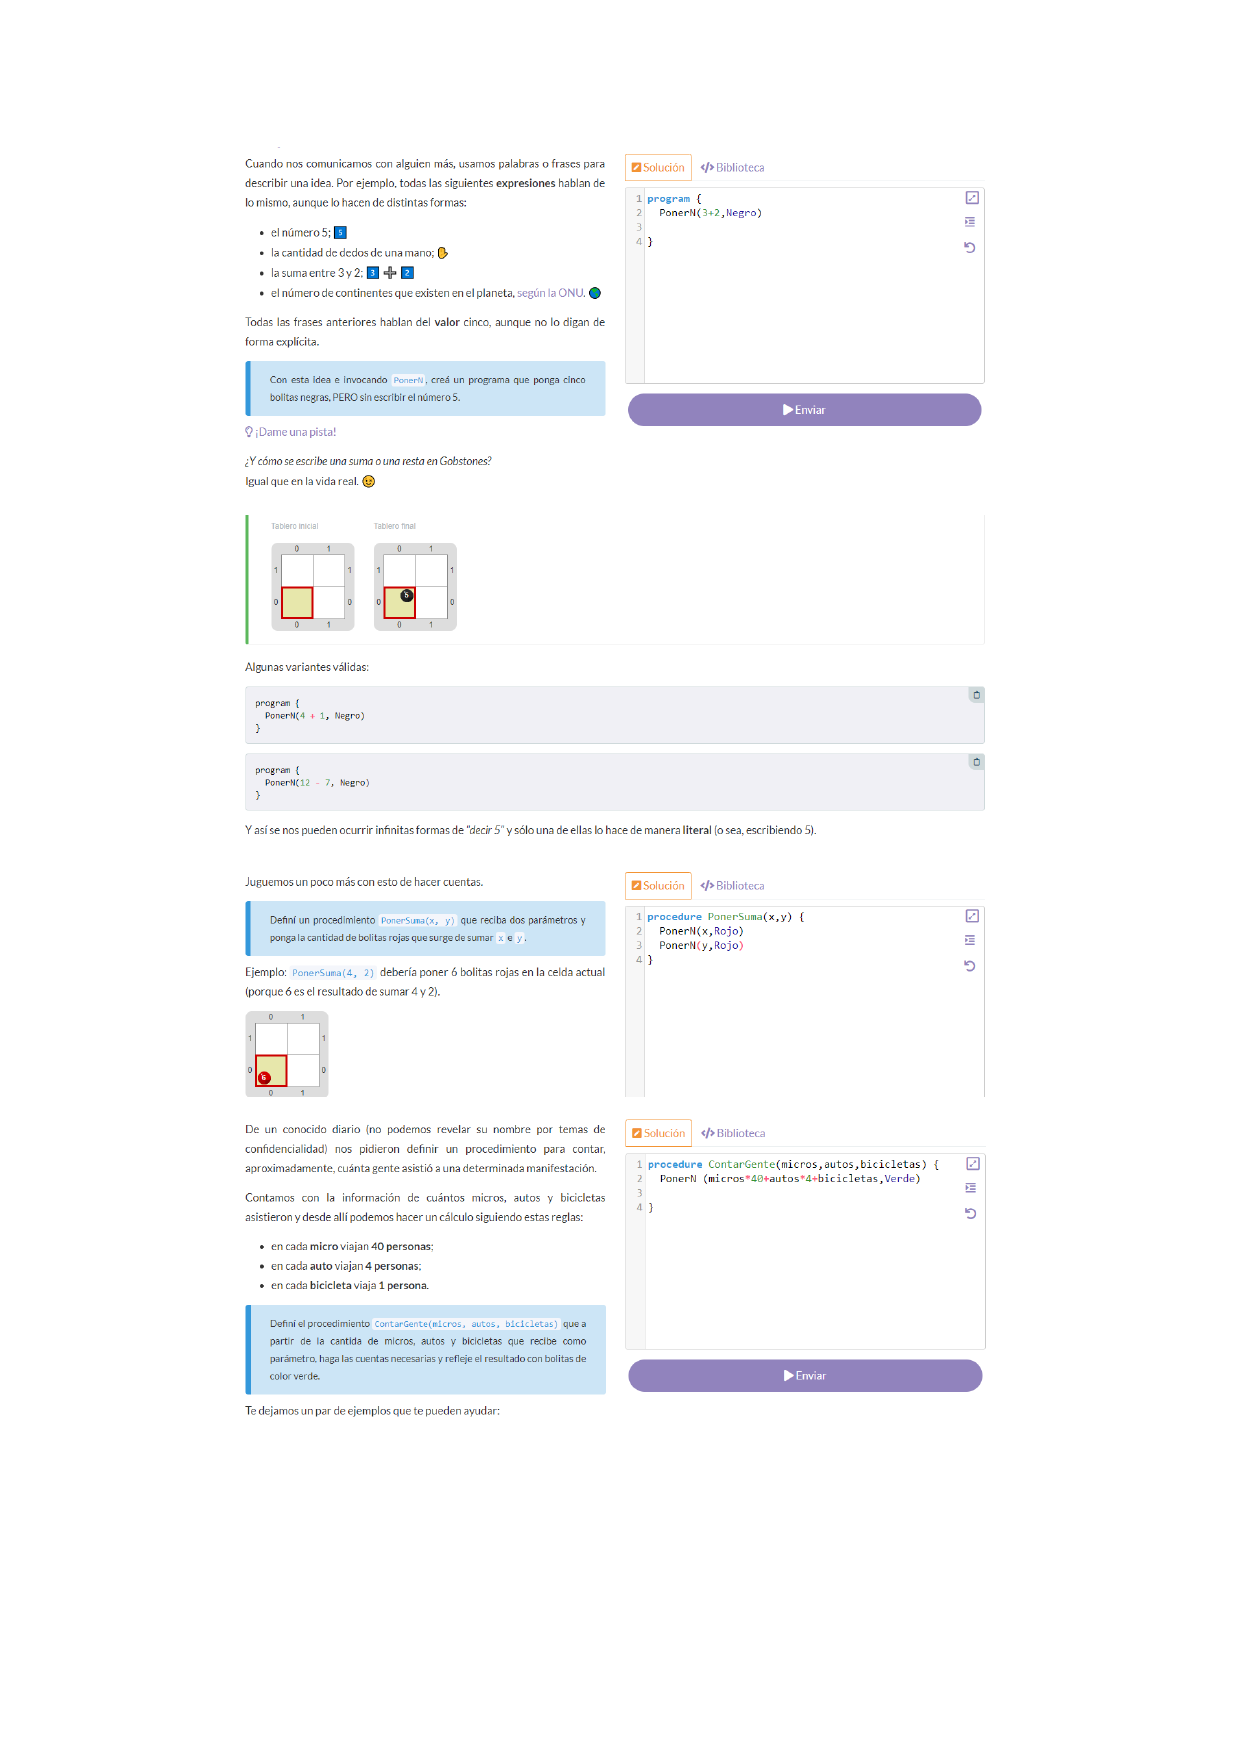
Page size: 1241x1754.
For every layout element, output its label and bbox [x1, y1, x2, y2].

picture [177, 869, 1020, 1097]
picture [177, 515, 1028, 851]
picture [177, 147, 1007, 497]
picture [177, 1115, 1003, 1424]
